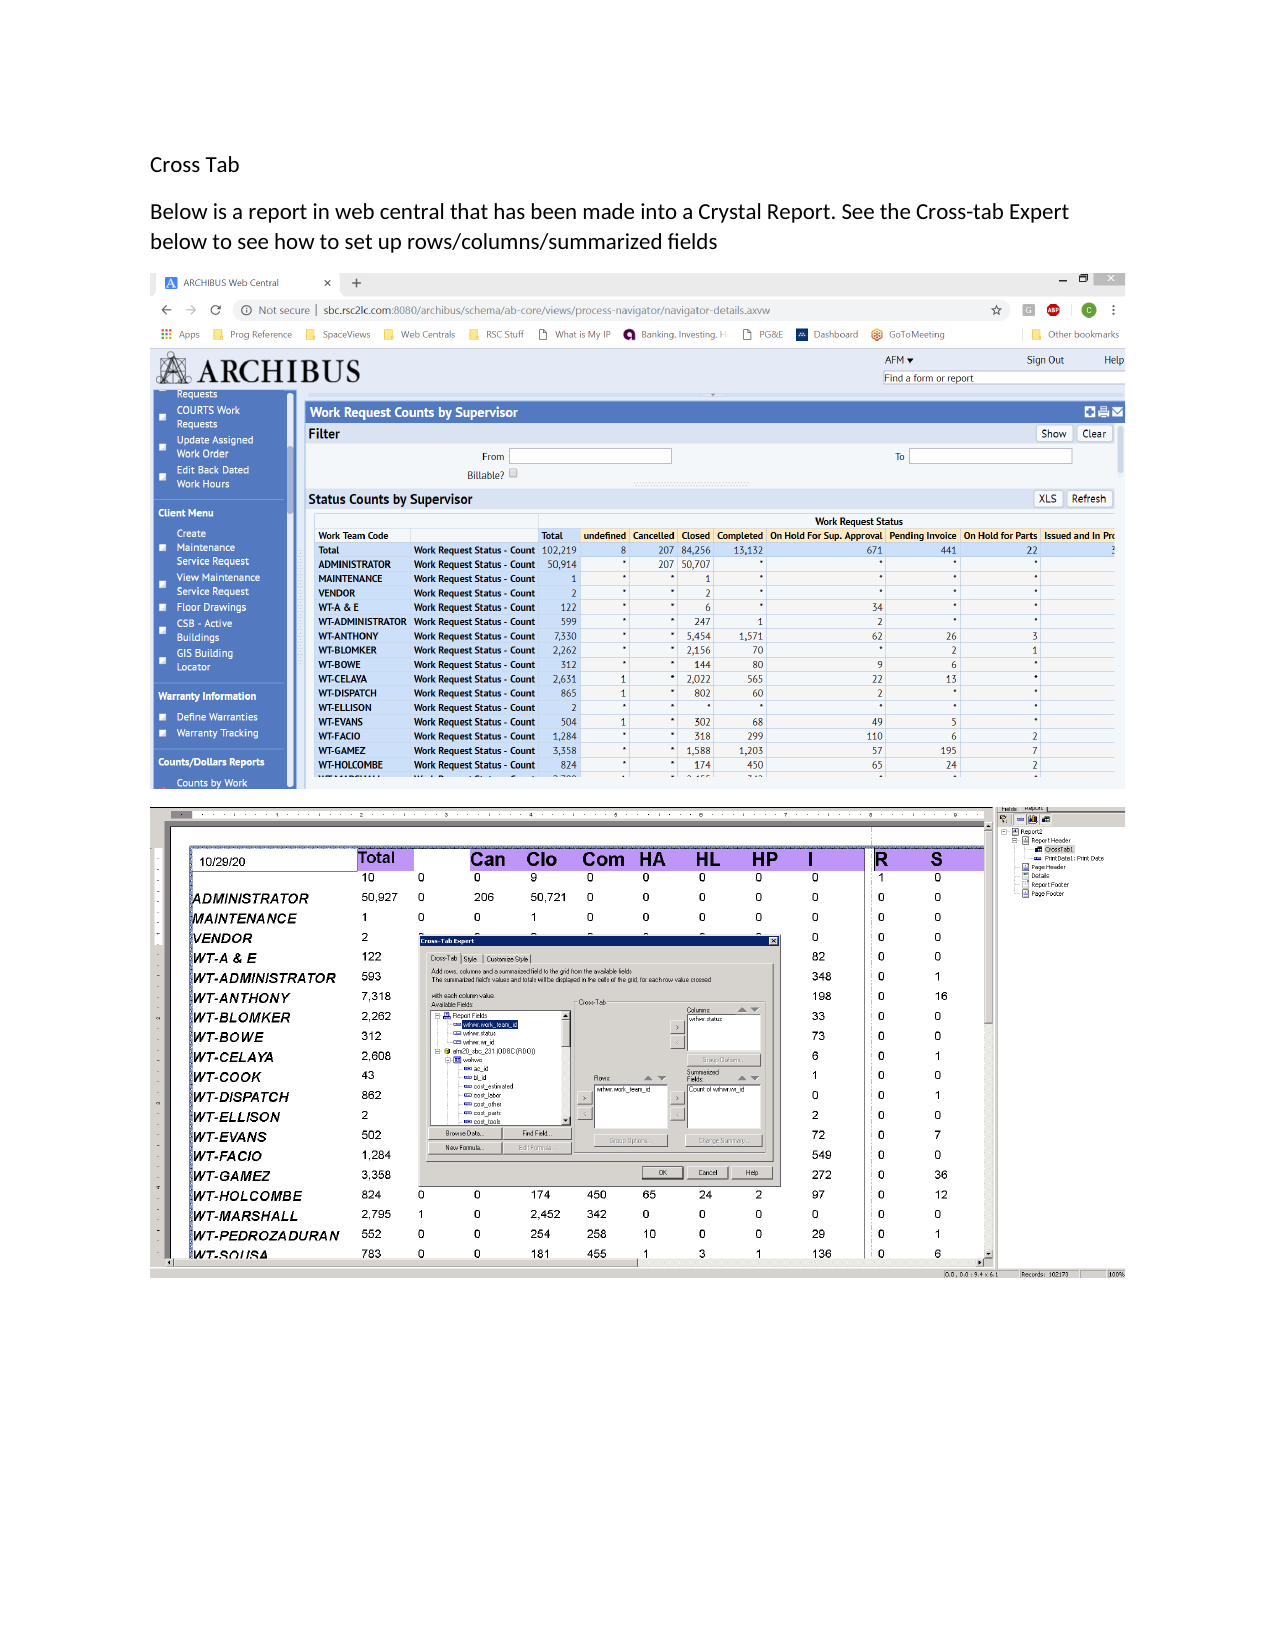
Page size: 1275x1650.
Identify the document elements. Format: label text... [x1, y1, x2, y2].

picture [150, 273, 1125, 789]
text Below is a report in web central that has been made into a Crystal Report. See the Cross-tab Expert below to see how to set up rows/columns/summarized fields [150, 197, 1125, 255]
picture [150, 807, 1125, 1278]
text Cross Tab [150, 150, 1125, 178]
